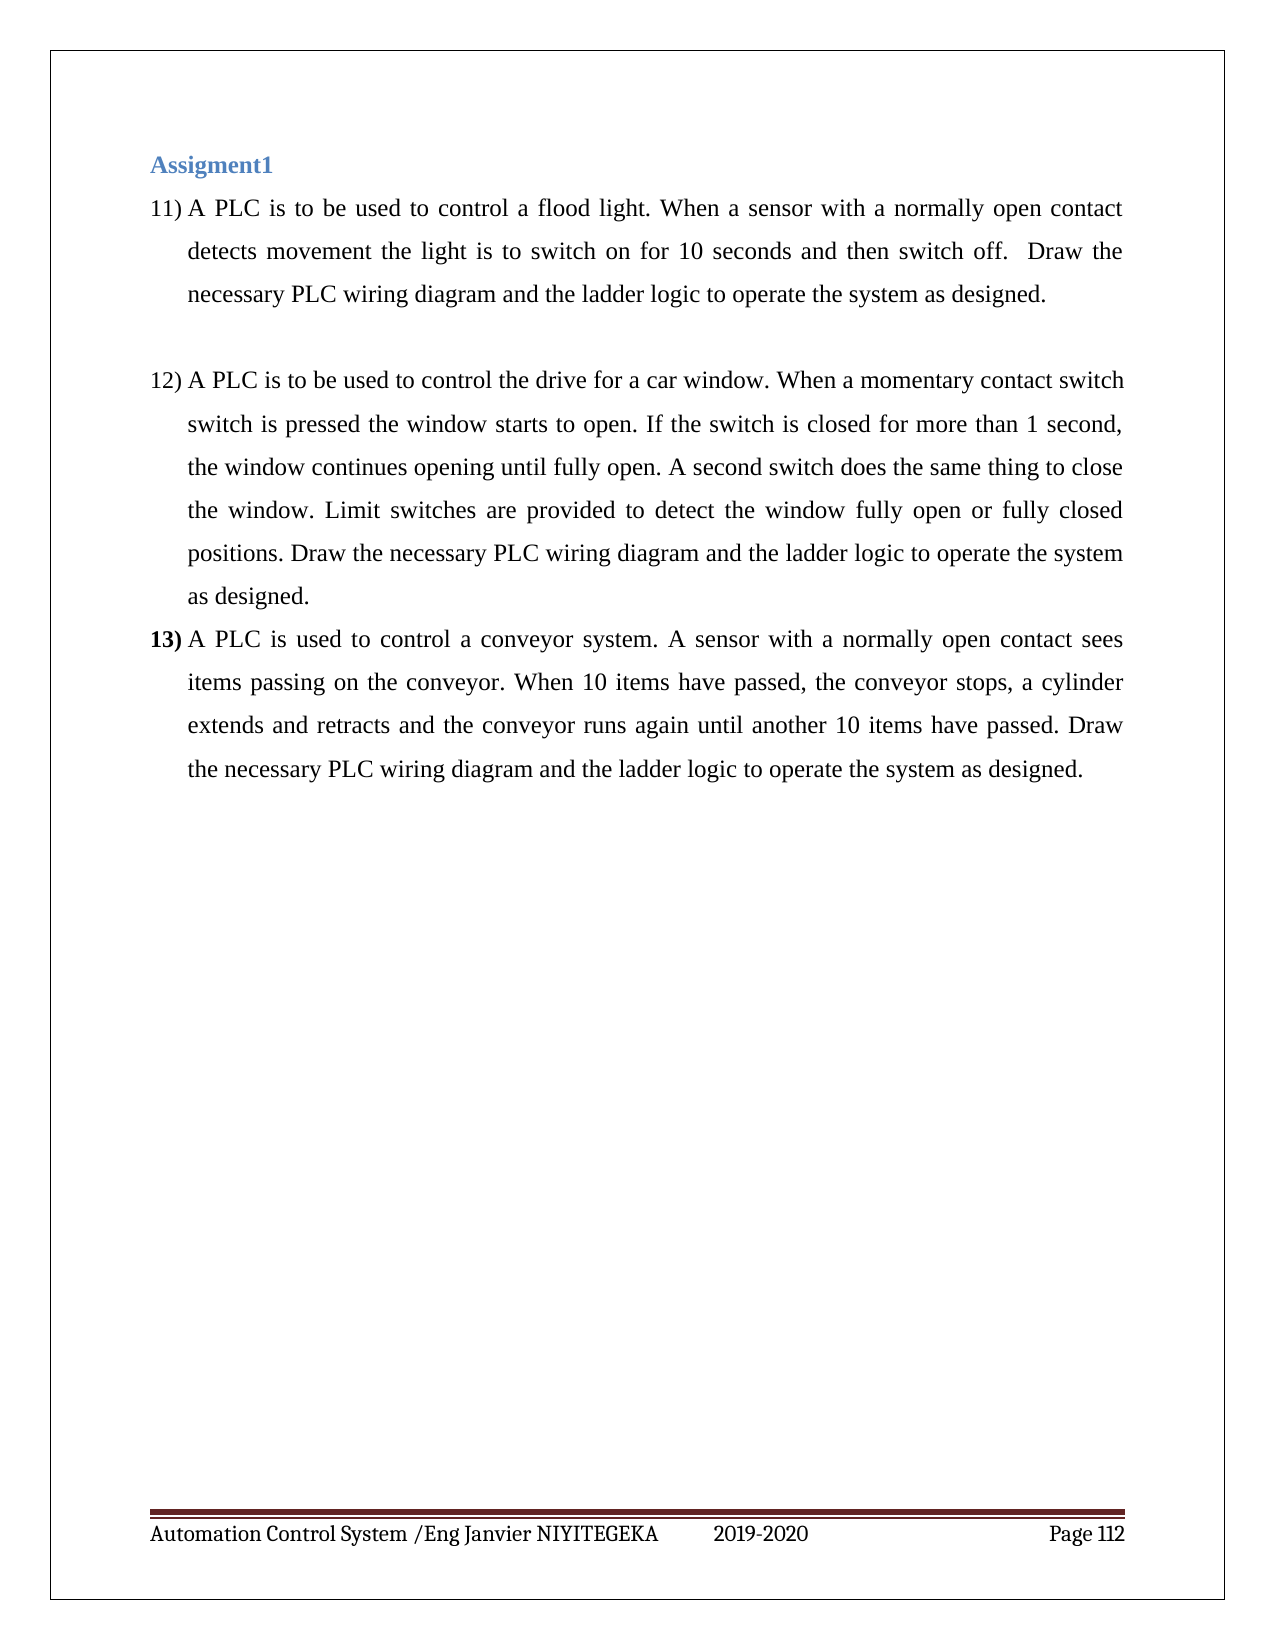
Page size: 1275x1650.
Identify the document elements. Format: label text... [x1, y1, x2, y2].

list A PLC is to be used to control a flood light. When a sensor with a normally open contact detects movement the light is to switch on for 10 seconds and then switch off. Draw the necessary PLC wiring diagram and the ladder logic to operate the system as designed. [150, 193, 1125, 308]
list A PLC is to be used to control the drive for a car window. When a momentary contact switch switch is pressed the window starts to open. If the switch is closed for more than 1 second, the window continues opening until fully open. A second switch does the same thing to close the window. Limit switches are provided to detect the window fully open or fully closed positions. Draw the necessary PLC wiring diagram and the ladder logic to operate the system as designed. [150, 366, 1125, 610]
list A PLC is used to control a conveyor system. A sensor with a normally open contact sees items passing on the conveyor. When 10 items have passed, the conveyor stops, a cylinder extends and retracts and the conveyor runs again until another 10 items have passed. Draw the necessary PLC wiring diagram and the ladder logic to operate the system as designed. [150, 624, 1125, 782]
subtitle Assigment1 [150, 150, 1125, 179]
